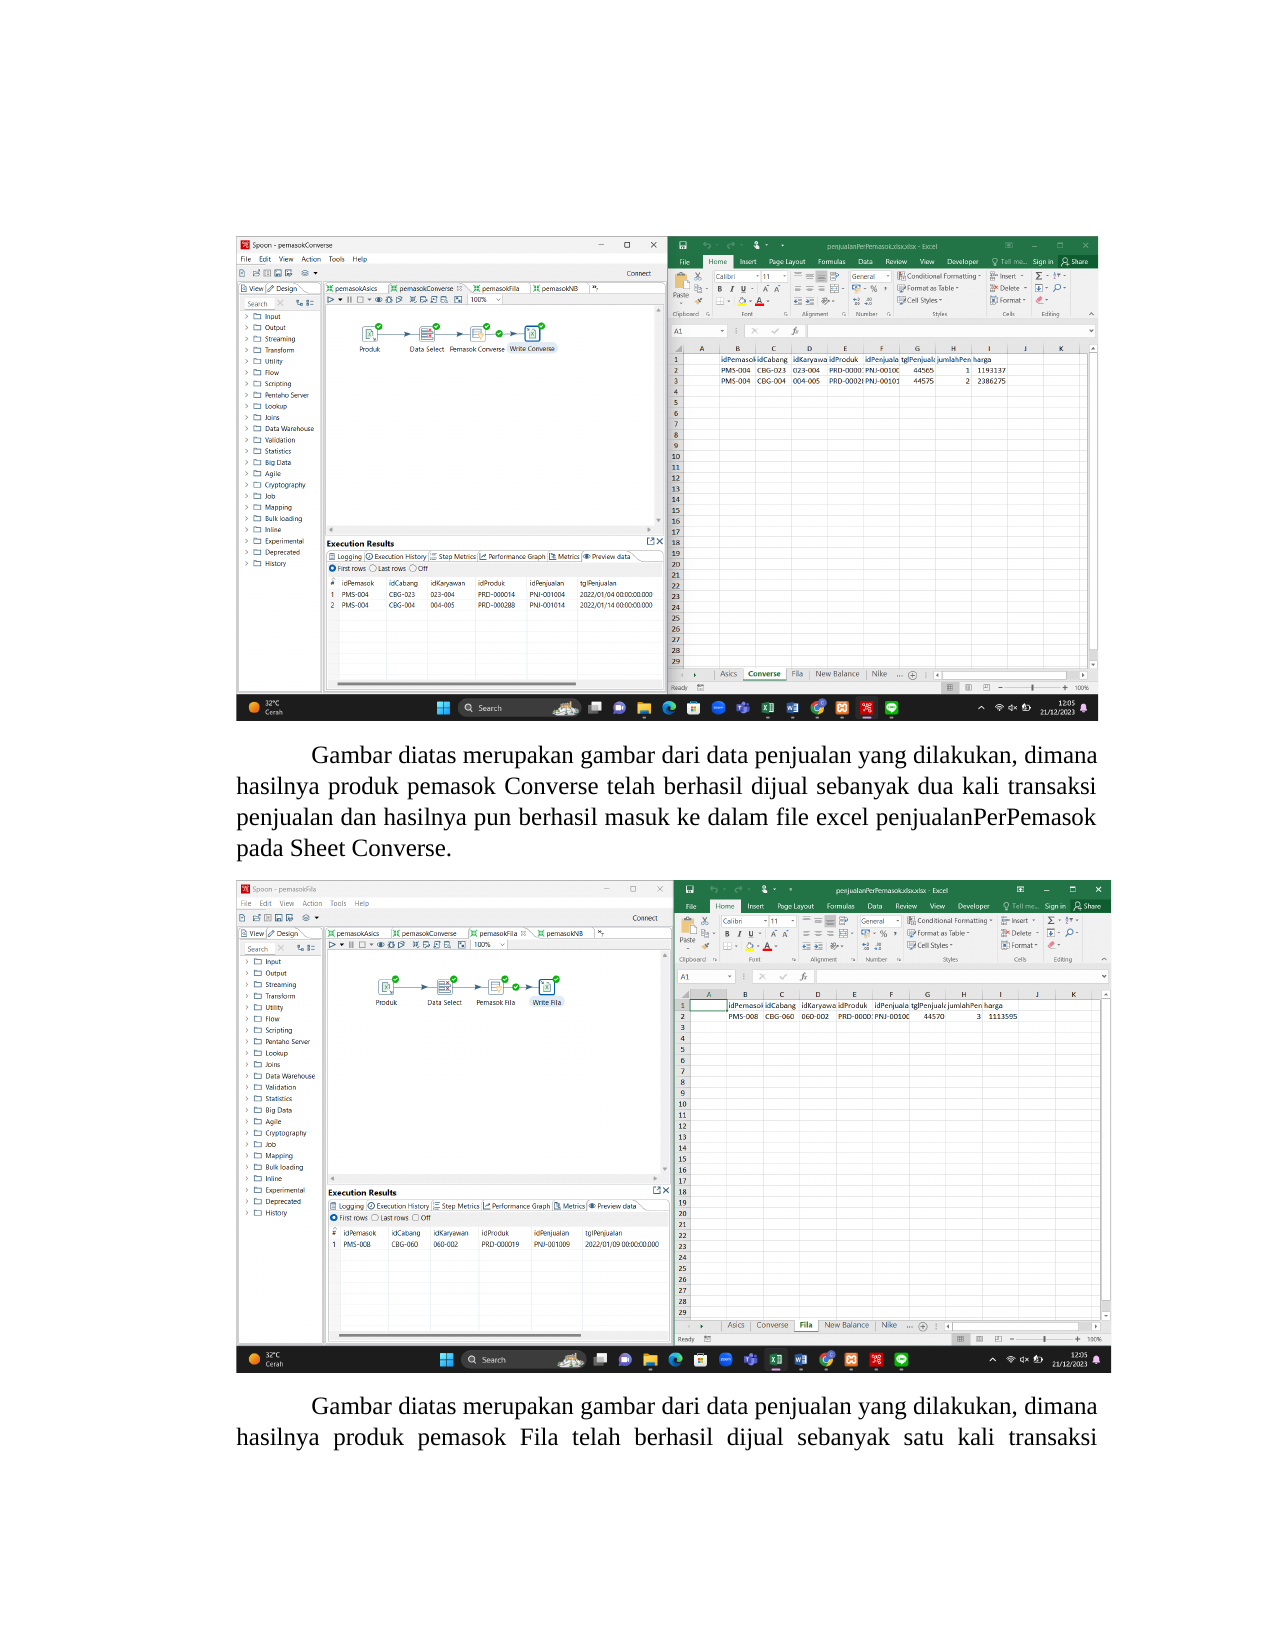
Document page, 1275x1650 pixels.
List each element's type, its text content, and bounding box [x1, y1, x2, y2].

picture [236, 880, 1112, 1373]
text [236, 1391, 1098, 1451]
text Gambar diatas merupakan gambar dari data penjualan yang dilakukan, dimana hasilnya produk pemasok Converse telah berhasil dijual sebanyak dua kali transaksi penjualan dan hasilnya pun berhasil masuk ke dalam file excel penjualanPerPemasok pada Sheet Converse. [236, 740, 1098, 862]
picture [236, 236, 1099, 721]
